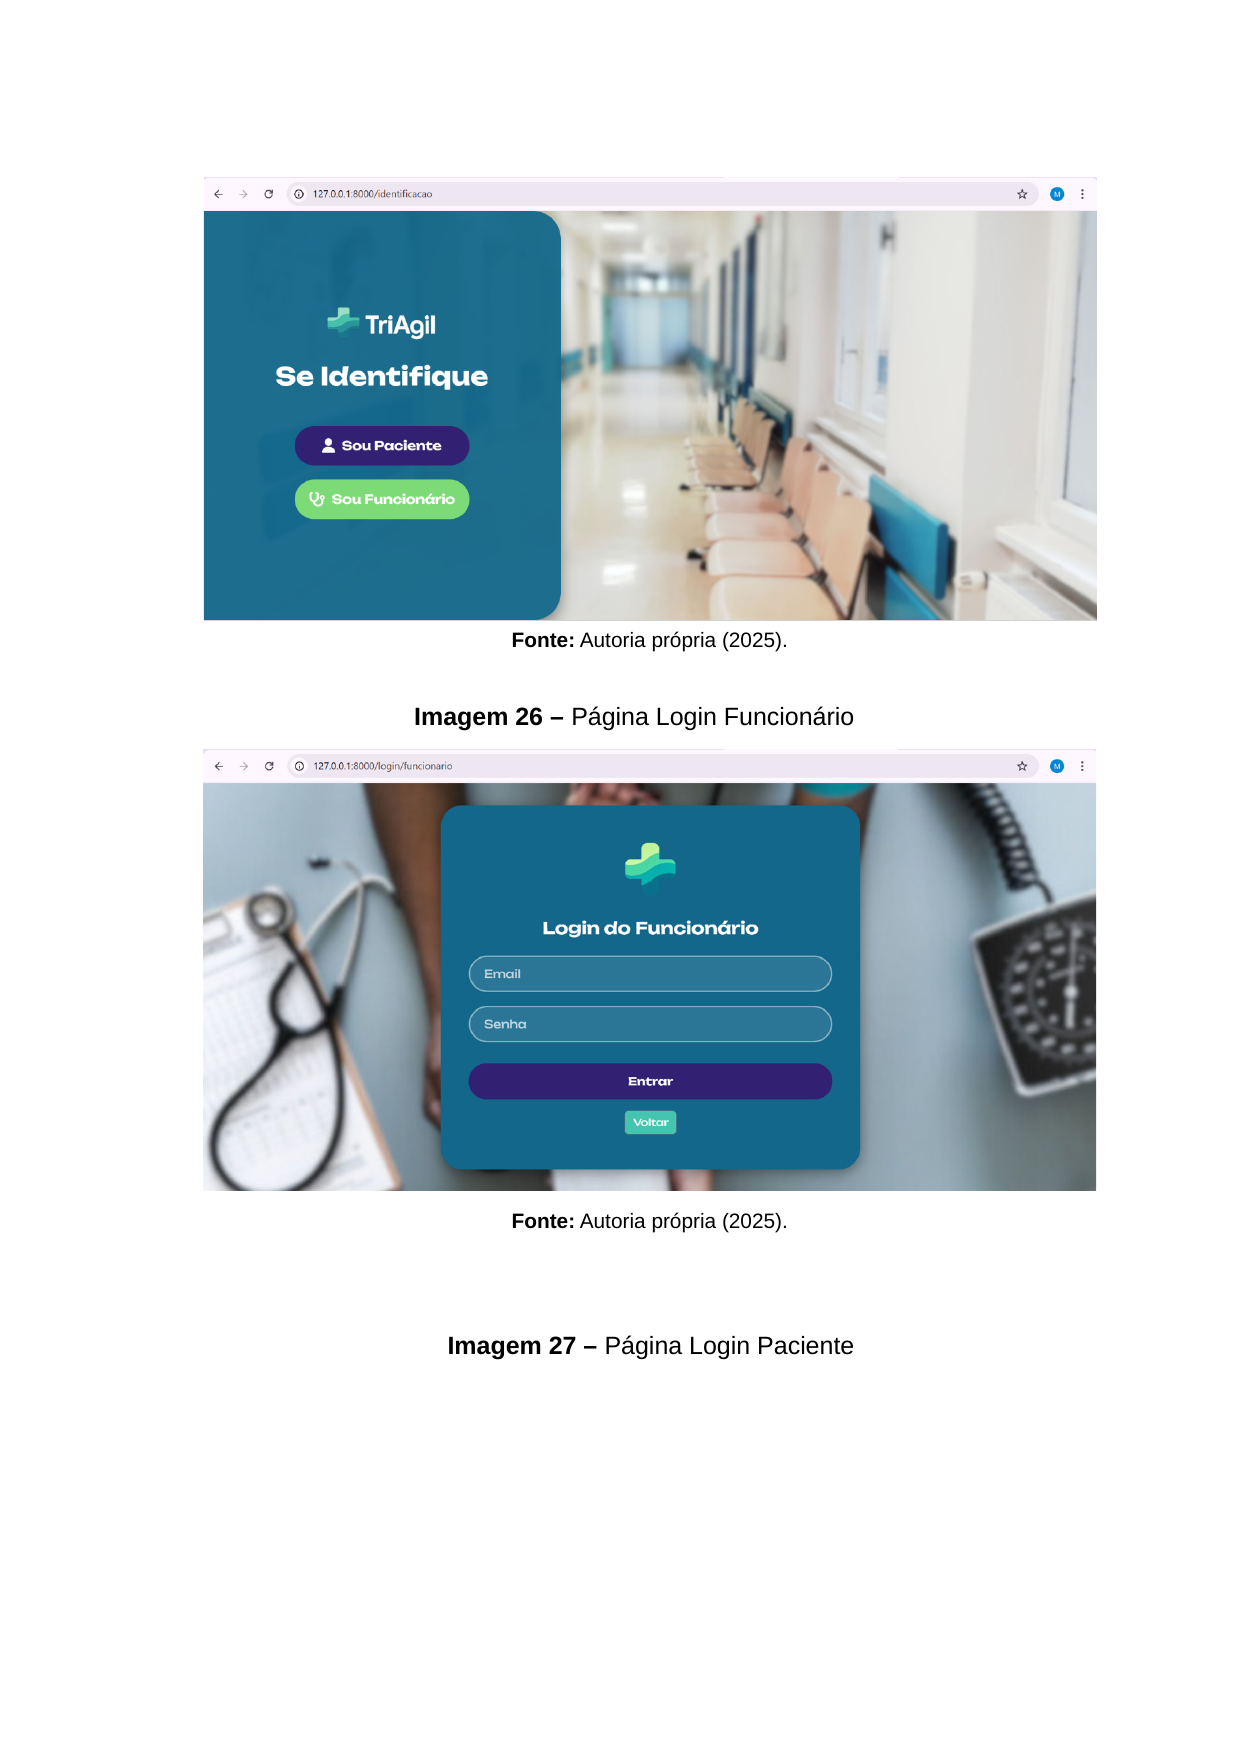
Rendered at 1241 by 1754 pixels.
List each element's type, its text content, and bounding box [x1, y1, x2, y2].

picture [203, 177, 1097, 621]
text Fonte: Autoria própria (2025). [177, 1209, 1122, 1233]
text Imagem 27 – Página Login Paciente [177, 1331, 854, 1359]
picture [203, 749, 1097, 1191]
text Fonte: Autoria própria (2025). [177, 628, 1122, 652]
text Imagem 26 – Página Login Funcionário [177, 701, 854, 730]
